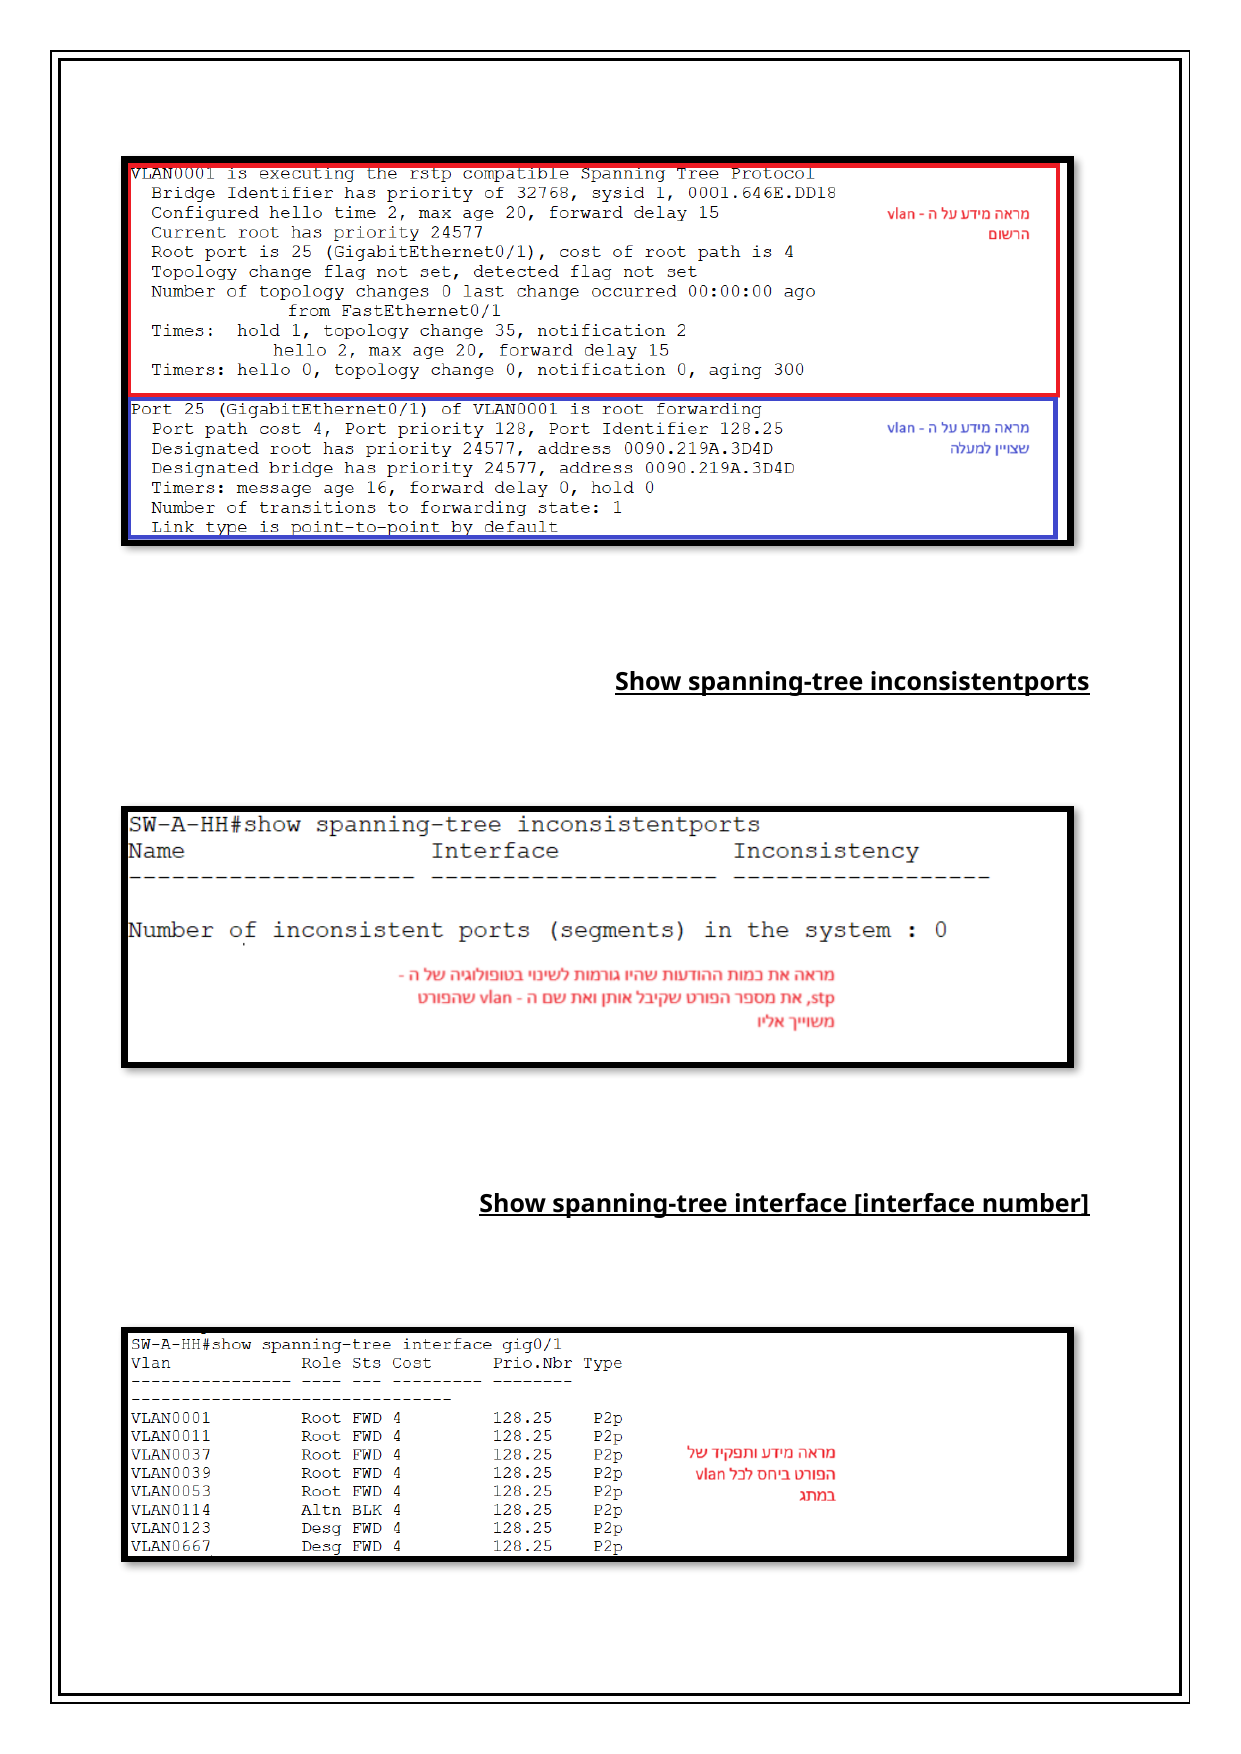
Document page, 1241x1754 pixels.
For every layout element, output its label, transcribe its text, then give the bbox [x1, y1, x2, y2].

picture [128, 812, 1067, 1062]
text Show spanning-tree interface [interface number] [150, 1185, 1090, 1219]
text Show spanning-tree inconsistentports [150, 664, 1090, 698]
picture [128, 163, 1067, 540]
picture [128, 1333, 1067, 1556]
